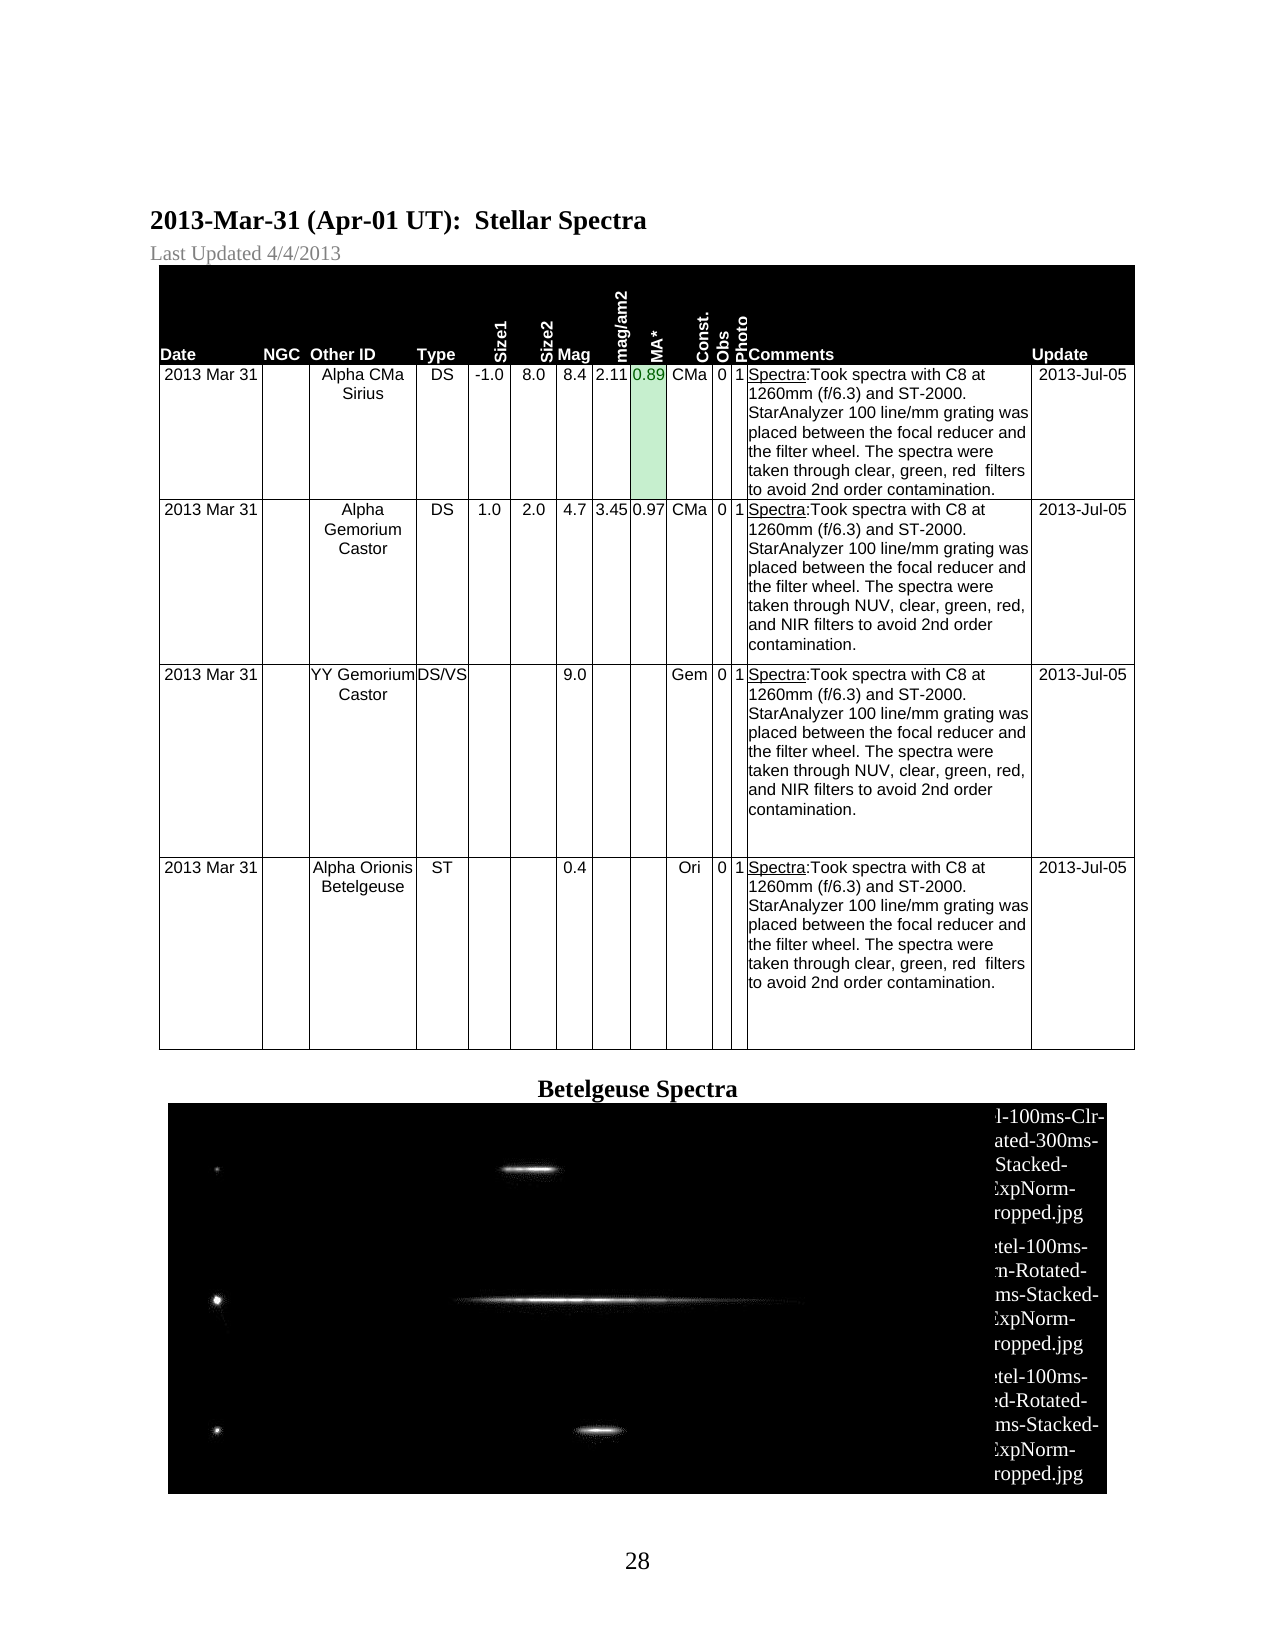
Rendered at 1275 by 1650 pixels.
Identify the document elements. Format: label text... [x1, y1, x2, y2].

table_cell [263, 365, 309, 499]
table_cell 0 [713, 365, 731, 499]
table_cell [263, 858, 309, 1049]
table_cell -1.0 [469, 365, 510, 499]
table_cell Betel-100ms-Grn-Rotated-300ms-Stacked-ExpNorm-Cropped.jpg [995, 1234, 1106, 1363]
table_cell [593, 665, 630, 857]
table_cell [593, 858, 630, 1049]
table_cell DS [417, 365, 468, 499]
table_cell 3.45 [593, 500, 630, 664]
picture [169, 1234, 995, 1494]
table_cell 2013 Mar 31 [160, 365, 262, 499]
table_cell 0 [713, 665, 731, 857]
table_cell Alpha CMa Sirius [310, 365, 416, 499]
table_cell Betel-100ms-Red-Rotated-300ms-Stacked-ExpNorm-Cropped.jpg [995, 1364, 1106, 1493]
table_cell [469, 665, 510, 857]
table_cell 2013 Mar 31 [160, 665, 262, 857]
table_cell 0 [713, 500, 731, 664]
subtitle 2013-Mar-31 (Apr-01 UT): Stellar Spectra [150, 204, 1125, 235]
table_cell 2013 Mar 31 [160, 858, 262, 1049]
table_cell 0 [713, 858, 731, 1049]
table_cell 2013-Jul-05 [1032, 858, 1134, 1049]
table_cell [631, 665, 666, 857]
table_cell 0.89 [631, 365, 666, 499]
table_header Mag [557, 266, 592, 364]
table_header NGC [263, 266, 309, 364]
table_header Comments [748, 266, 1031, 364]
table_cell 0.97 [631, 500, 666, 664]
table_cell 1.0 [469, 500, 510, 664]
table_header Obs [713, 266, 731, 364]
table_cell YY Gemorium Castor [310, 665, 416, 857]
table_cell Spectra:Took spectra with C8 at 1260mm (f/6.3) and ST-2000. StarAnalyzer 100 line/mm grating was placed between the focal reducer and the filter wheel. The spectra were taken through NUV, clear, green, red, and NIR filters to avoid 2nd order contamination. [748, 665, 1031, 857]
table_cell 2.0 [511, 500, 556, 664]
text Last Updated 4/4/2013 [150, 241, 1125, 265]
table_cell 8.0 [511, 365, 556, 499]
table_cell [511, 858, 556, 1049]
table_header Betel-100ms-Clr-Rotated-300ms-Stacked-ExpNorm-Cropped.jpg [995, 1104, 1106, 1233]
picture [169, 1103, 995, 1233]
table_cell 4.7 [557, 500, 592, 664]
table_header Other ID [310, 266, 416, 364]
table_cell Alpha Orionis Betelgeuse [310, 858, 416, 1049]
table_cell Gem [667, 665, 712, 857]
table_cell [631, 858, 666, 1049]
table_cell 1 [732, 858, 747, 1049]
table_cell 2013-Jul-05 [1032, 665, 1134, 857]
table_cell 9.0 [557, 665, 592, 857]
table_cell 8.4 [557, 365, 592, 499]
table_cell Spectra:Took spectra with C8 at 1260mm (f/6.3) and ST-2000. StarAnalyzer 100 line/mm grating was placed between the focal reducer and the filter wheel. The spectra were taken through clear, green, red filters to avoid 2nd order contamination. [748, 858, 1031, 1049]
table_cell Spectra:Took spectra with C8 at 1260mm (f/6.3) and ST-2000. StarAnalyzer 100 line/mm grating was placed between the focal reducer and the filter wheel. The spectra were taken through NUV, clear, green, red, and NIR filters to avoid 2nd order contamination. [748, 500, 1031, 664]
table_header Date [160, 266, 262, 364]
table_cell Spectra:Took spectra with C8 at 1260mm (f/6.3) and ST-2000. StarAnalyzer 100 line/mm grating was placed between the focal reducer and the filter wheel. The spectra were taken through clear, green, red filters to avoid 2nd order contamination. [748, 365, 1031, 499]
table_cell Alpha Gemorium Castor [310, 500, 416, 664]
table_header Update [1032, 266, 1134, 364]
table_cell Ori [667, 858, 712, 1049]
table_cell DS/VS [417, 665, 468, 857]
table_cell CMa [667, 365, 712, 499]
table_cell [263, 500, 309, 664]
text Betelgeuse Spectra [150, 1074, 1125, 1103]
table_cell [263, 665, 309, 857]
table_cell DS [417, 500, 468, 664]
table_cell 2013 Mar 31 [160, 500, 262, 664]
table_cell [511, 665, 556, 857]
table_cell ST [417, 858, 468, 1049]
table_header Size2 [511, 266, 556, 364]
table_cell 2013-Jul-05 [1032, 500, 1134, 664]
table_cell 2013-Jul-05 [1032, 365, 1134, 499]
table_header Type [417, 266, 468, 364]
table_cell CMa [667, 500, 712, 664]
table_cell 1 [732, 365, 747, 499]
table_header mag/am2 [593, 266, 630, 364]
table_header MA* [631, 266, 666, 364]
table_header Photo [732, 266, 747, 364]
table_cell 1 [732, 500, 747, 664]
table_cell 0.4 [557, 858, 592, 1049]
table_header Const. [667, 266, 712, 364]
table_cell [469, 858, 510, 1049]
table_cell 1 [732, 665, 747, 857]
table_cell 2.11 [593, 365, 630, 499]
table_header Size1 [469, 266, 510, 364]
